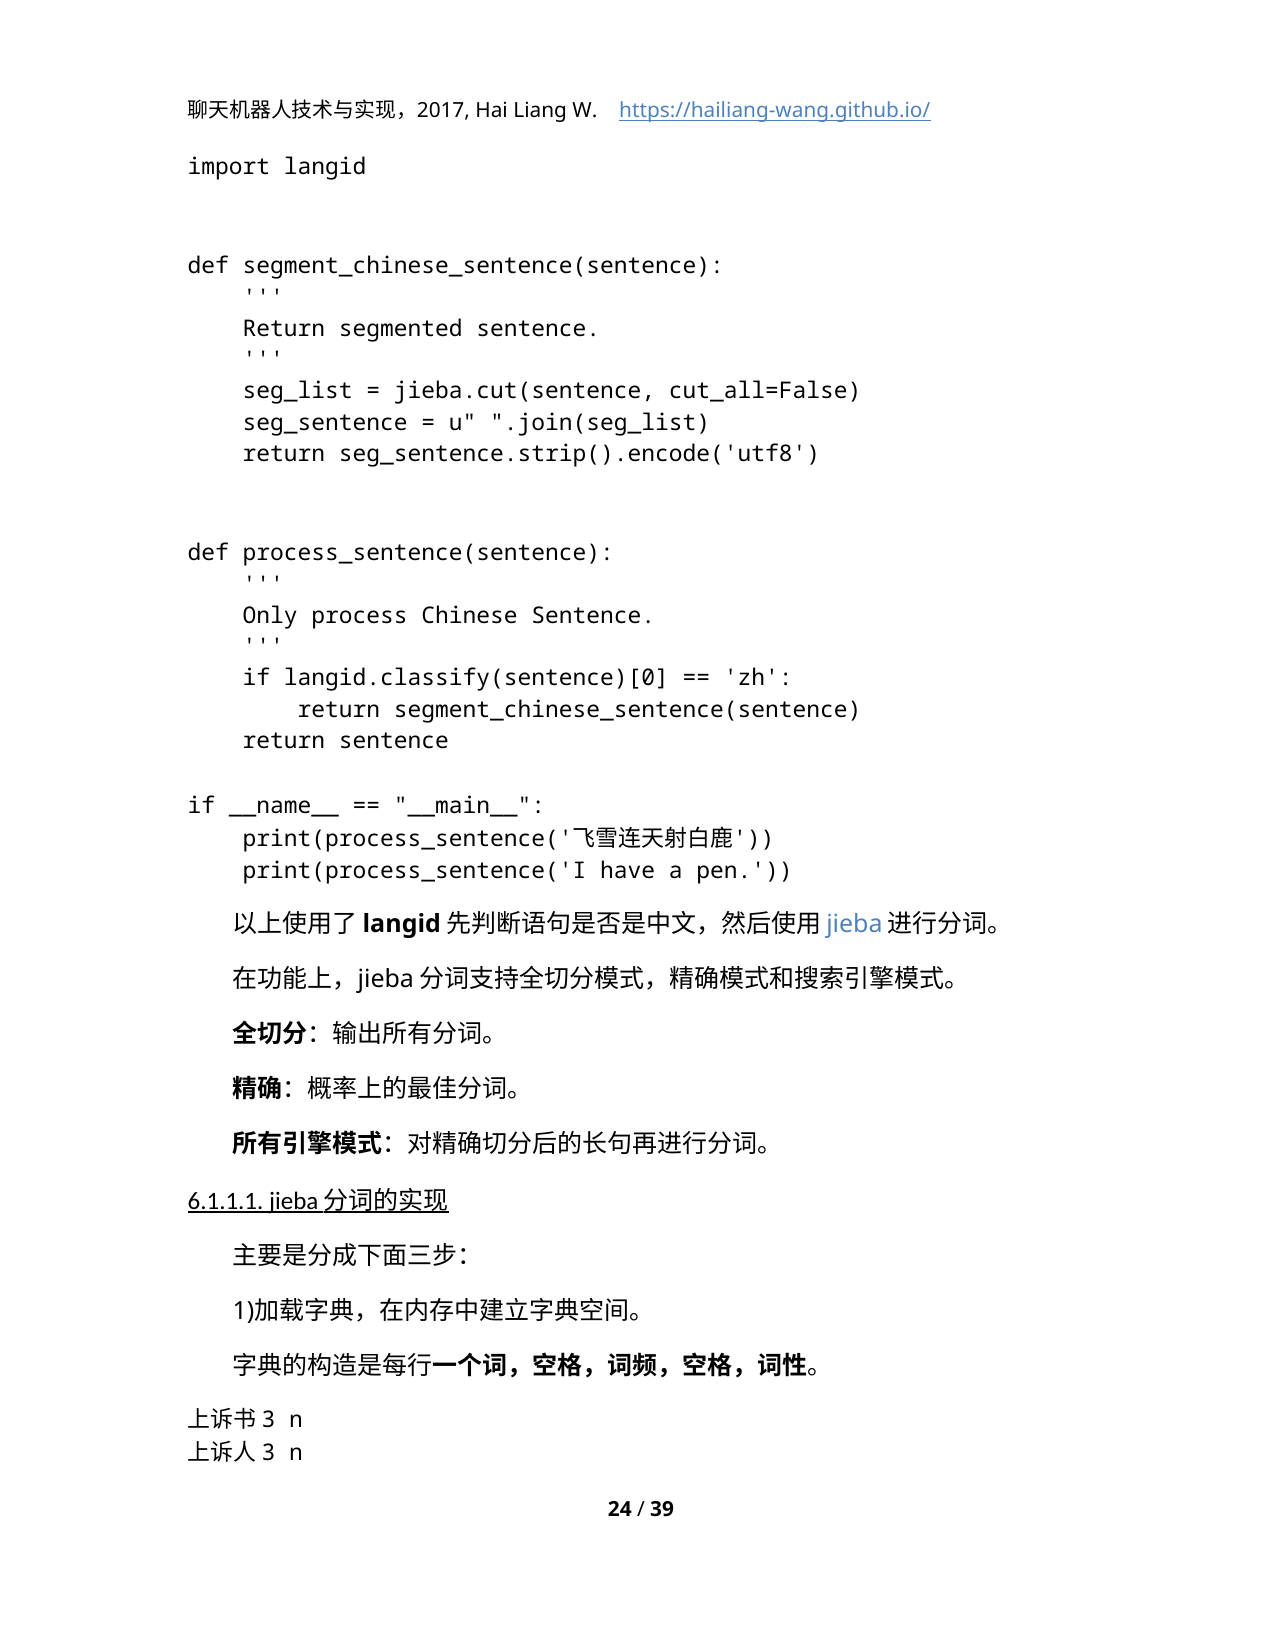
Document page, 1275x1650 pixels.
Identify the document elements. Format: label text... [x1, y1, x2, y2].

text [187, 150, 1087, 885]
text 字典的构造是每行一个词，空格，词频，空格，词性。 [187, 1346, 1087, 1382]
subtitle 6.1.1.1. jieba分词的实现 [187, 1181, 1087, 1217]
text 1)加载字典，在内存中建立字典空间。 [187, 1291, 1087, 1327]
text 所有引擎模式：对精确切分后的长句再进行分词。 [187, 1124, 1087, 1160]
text 以上使用了langid先判断语句是否是中文，然后使用jieba进行分词。 [187, 904, 1087, 940]
text 精确：概率上的最佳分词。 [187, 1069, 1087, 1105]
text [187, 1401, 1087, 1467]
text 全切分：输出所有分词。 [187, 1014, 1087, 1050]
text 在功能上，jieba分词支持全切分模式，精确模式和搜索引擎模式。 [187, 959, 1087, 995]
text 主要是分成下面三步： [187, 1236, 1087, 1272]
